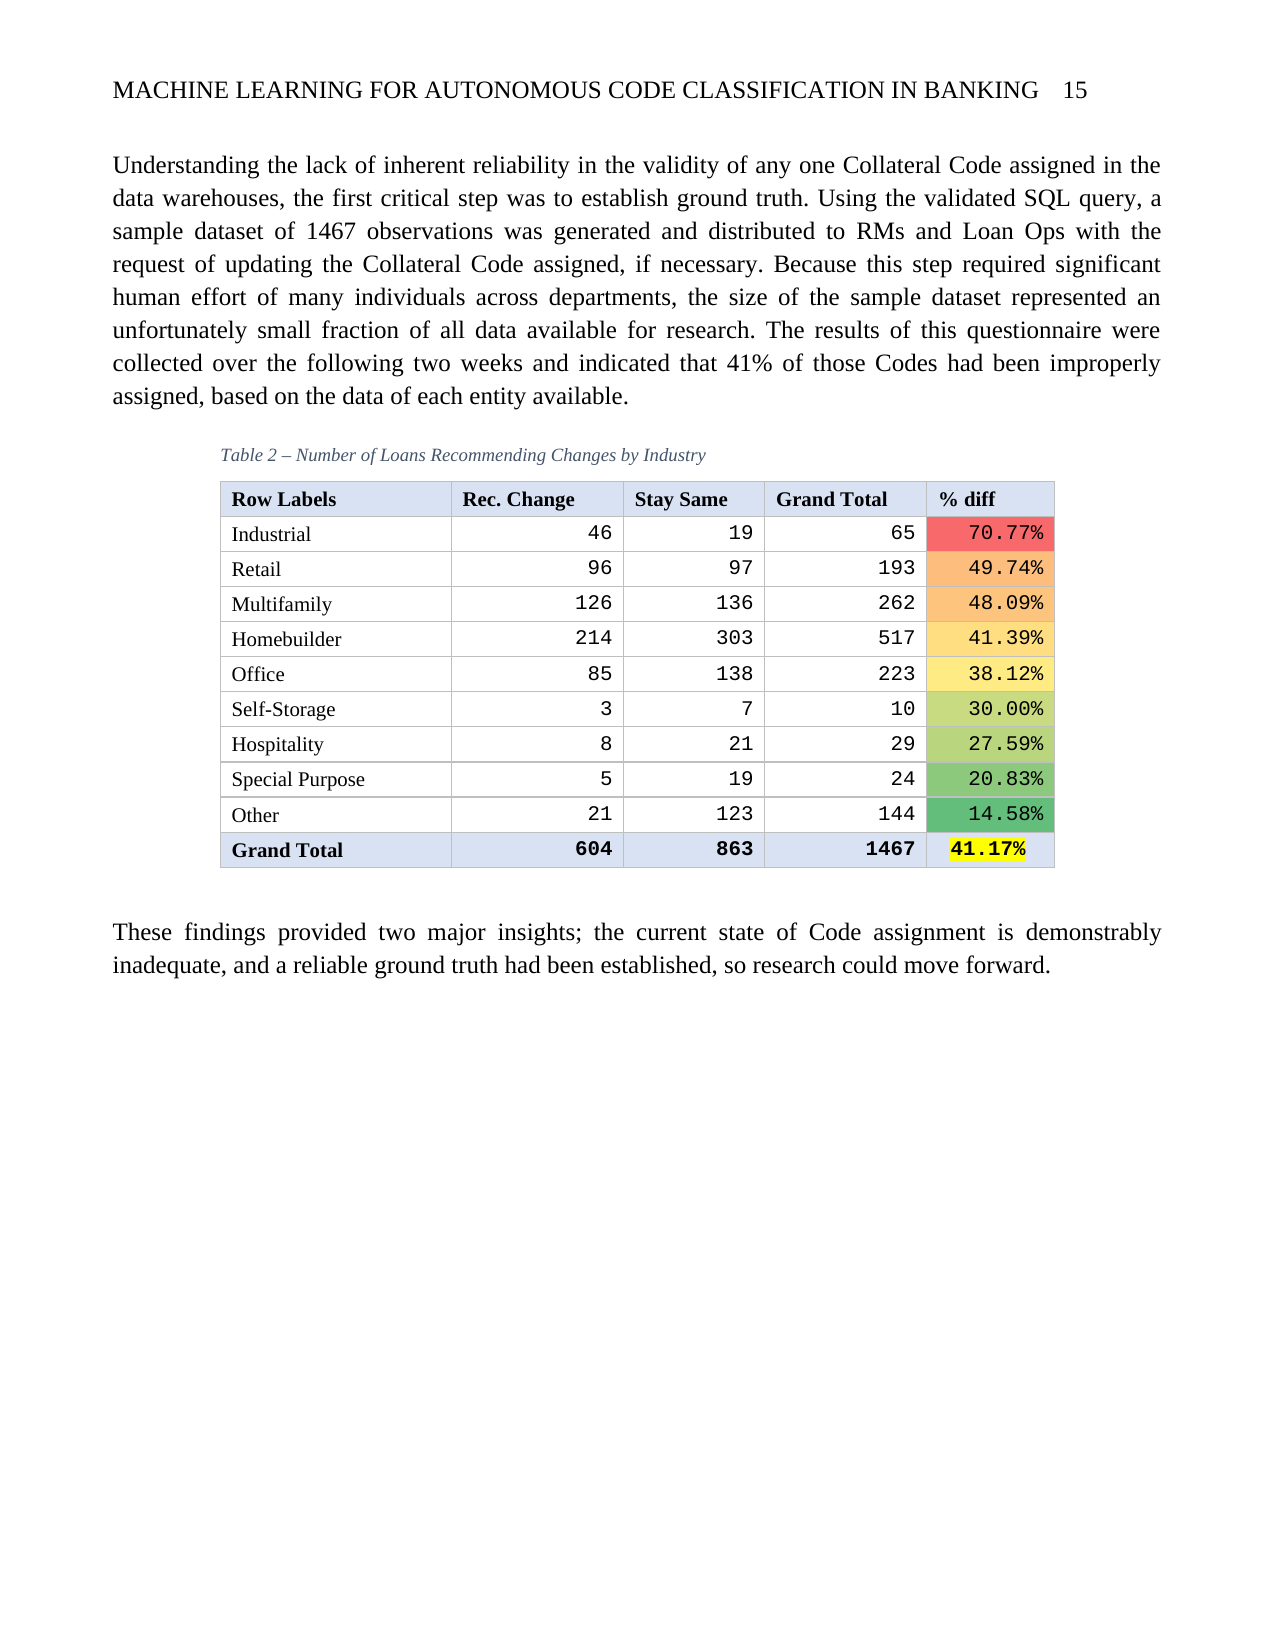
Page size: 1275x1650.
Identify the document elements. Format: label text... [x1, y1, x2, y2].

table_cell Multifamily [221, 587, 451, 621]
table_cell 19 [624, 517, 764, 551]
table_cell 303 [624, 622, 764, 656]
table_cell 262 [765, 587, 926, 621]
table_cell 85 [452, 657, 623, 691]
table_header Grand Total [765, 482, 926, 516]
table_cell 19 [624, 763, 764, 796]
table_cell Self-Storage [221, 692, 451, 726]
table_cell 30.00% [927, 692, 1054, 726]
table_cell 5 [452, 763, 623, 796]
table_cell 3 [452, 692, 623, 726]
table_cell Homebuilder [221, 622, 451, 656]
table_cell 48.09% [927, 587, 1054, 621]
table_cell 21 [624, 727, 764, 761]
table_cell 27.59% [927, 727, 1054, 761]
table_cell Special Purpose [221, 763, 451, 796]
table_cell 8 [452, 727, 623, 761]
table_cell 123 [624, 798, 764, 832]
table_header % diff [927, 482, 1054, 516]
table_cell 126 [452, 587, 623, 621]
table_cell 604 [452, 833, 623, 867]
table_cell 214 [452, 622, 623, 656]
table_cell Retail [221, 552, 451, 586]
table_cell 223 [765, 657, 926, 691]
table_cell 517 [765, 622, 926, 656]
table_cell 49.74% [927, 552, 1054, 586]
table_cell 29 [765, 727, 926, 761]
table_cell 21 [452, 798, 623, 832]
table_cell 14.58% [927, 798, 1054, 832]
text Understanding the lack of inherent reliability in the validity of any one Collateral Code assigned in the data warehouses, the first critical step was to establish ground truth. Using the validated SQL query, a sample dataset of 1467 observations was generated and distributed to RMs and Loan Ops with the request of updating the Collateral Code assigned, if necessary. Because this step required significant human effort of many individuals across departments, the size of the sample dataset represented an unfortunately small fraction of all data available for research. The results of this questionnaire were collected over the following two weeks and indicated that 41% of those Codes had been improperly assigned, based on the data of each entity available. [112, 150, 1162, 410]
table_cell Industrial [221, 517, 451, 551]
table_cell 24 [765, 763, 926, 796]
table_cell 96 [452, 552, 623, 586]
table_cell 70.77% [927, 517, 1054, 551]
table_cell Hospitality [221, 727, 451, 761]
table_cell 38.12% [927, 657, 1054, 691]
table_cell 97 [624, 552, 764, 586]
table_cell 138 [624, 657, 764, 691]
table_header Rec. Change [452, 482, 623, 516]
table_cell 136 [624, 587, 764, 621]
table_cell 1467 [765, 833, 926, 867]
table_cell 41.39% [927, 622, 1054, 656]
table_cell 20.83% [927, 763, 1054, 796]
table_header Row Labels [221, 482, 451, 516]
table_cell 144 [765, 798, 926, 832]
table_cell 46 [452, 517, 623, 551]
table_cell 10 [765, 692, 926, 726]
text These findings provided two major insights; the current state of Code assignment is demonstrably inadequate, and a reliable ground truth had been established, so research could move forward. [112, 917, 1162, 979]
table_header Stay Same [624, 482, 764, 516]
table_cell Office [221, 657, 451, 691]
table_cell 863 [624, 833, 764, 867]
table_cell Grand Total [221, 833, 451, 867]
table_cell 65 [765, 517, 926, 551]
table_cell 41.17% [927, 833, 1054, 867]
table_cell Other [221, 798, 451, 832]
table_cell 193 [765, 552, 926, 586]
table_cell 7 [624, 692, 764, 726]
